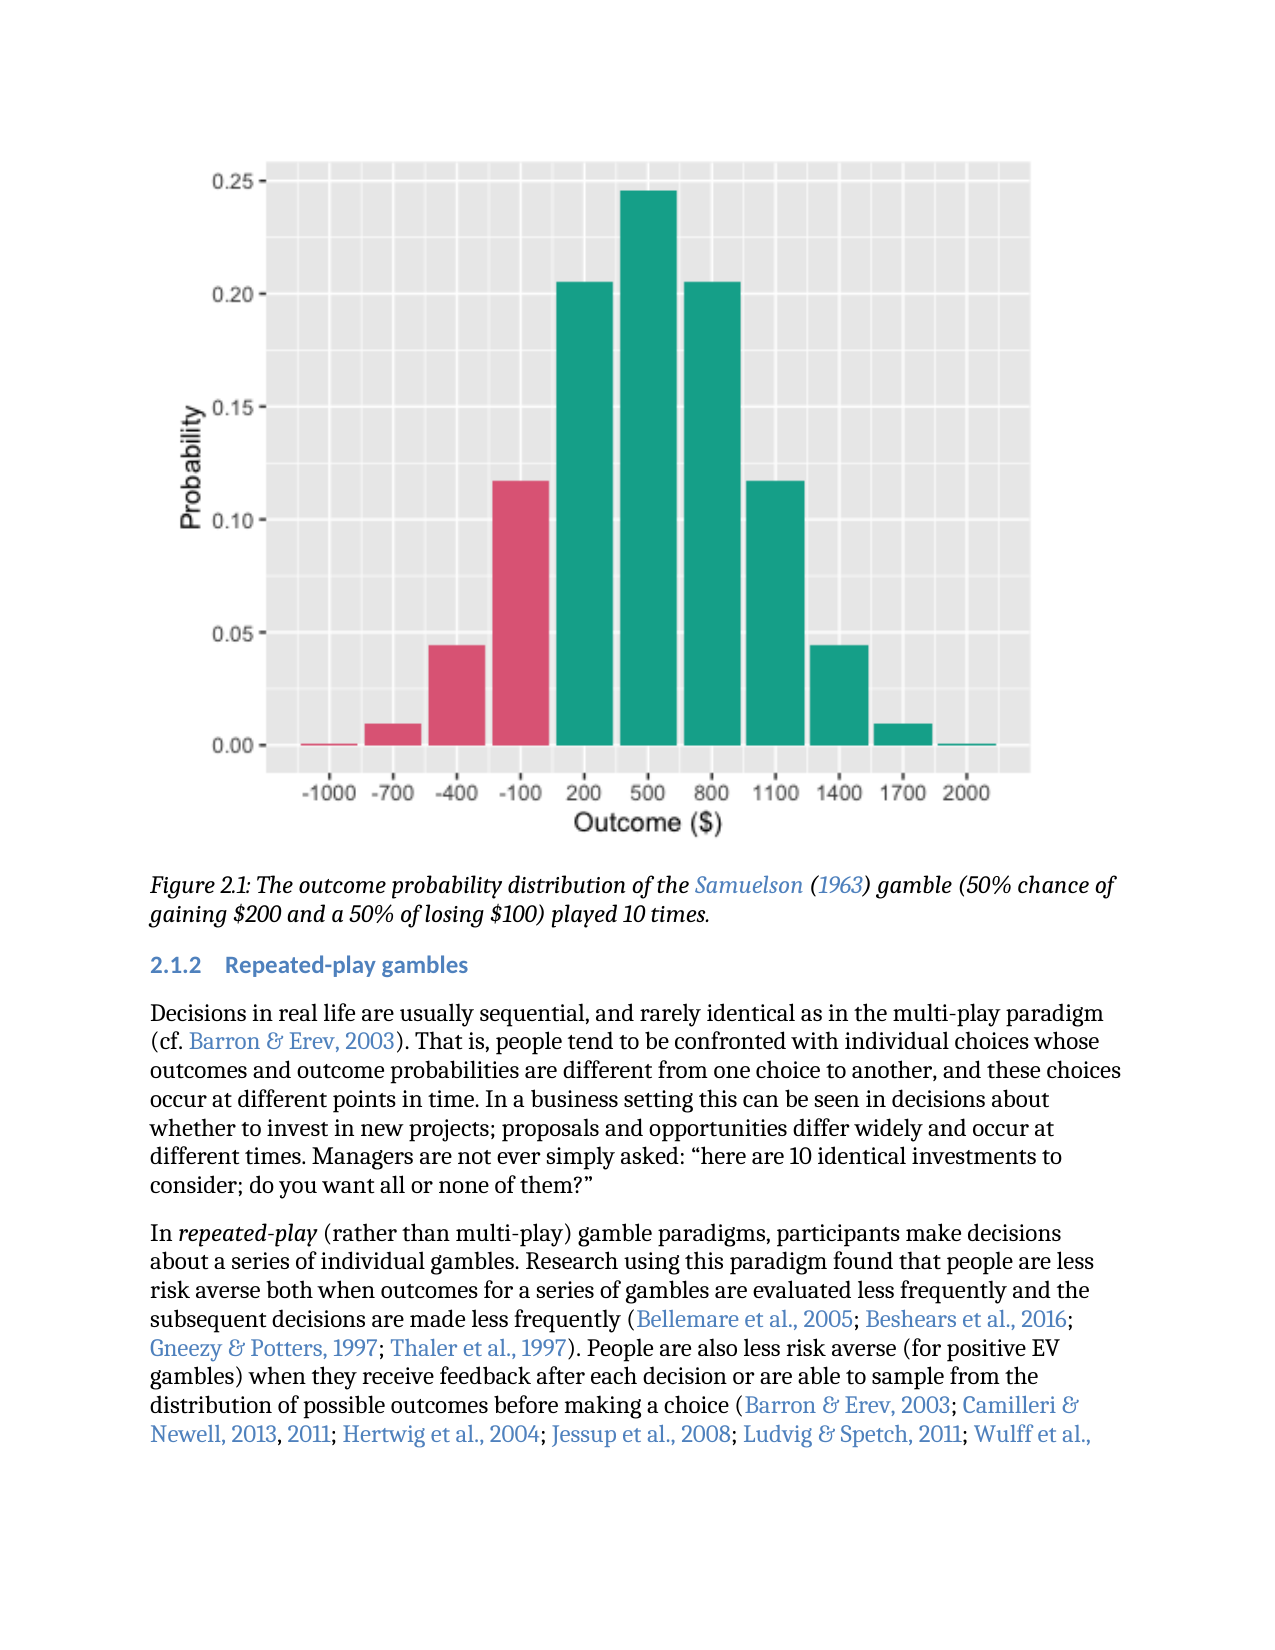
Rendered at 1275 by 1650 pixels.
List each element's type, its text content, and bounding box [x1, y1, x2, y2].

subtitle 2.1.2 Repeated-play gambles [150, 949, 1125, 980]
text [150, 1218, 1125, 1448]
text Decisions in real life are usually sequential, and rarely identical as in the multi-play paradigm (cf. Barron & Erev, 2003). That is, people tend to be confronted with individual choices whose outcomes and outcome probabilities are different from one choice to another, and these choices occur at different points in time. In a business setting this can be seen in decisions about whether to invest in new projects; proposals and opportunities differ widely and occur at different times. Managers are not ever simply asked: “here are 10 identical investments to consider; do you want all or none of them?” [150, 998, 1125, 1200]
text Figure 2.1: The outcome probability distribution of the Samuelson (1963) gamble (50% chance of gaining $200 and a 50% of losing $100) played 10 times. [150, 871, 1125, 928]
picture [168, 150, 1044, 850]
